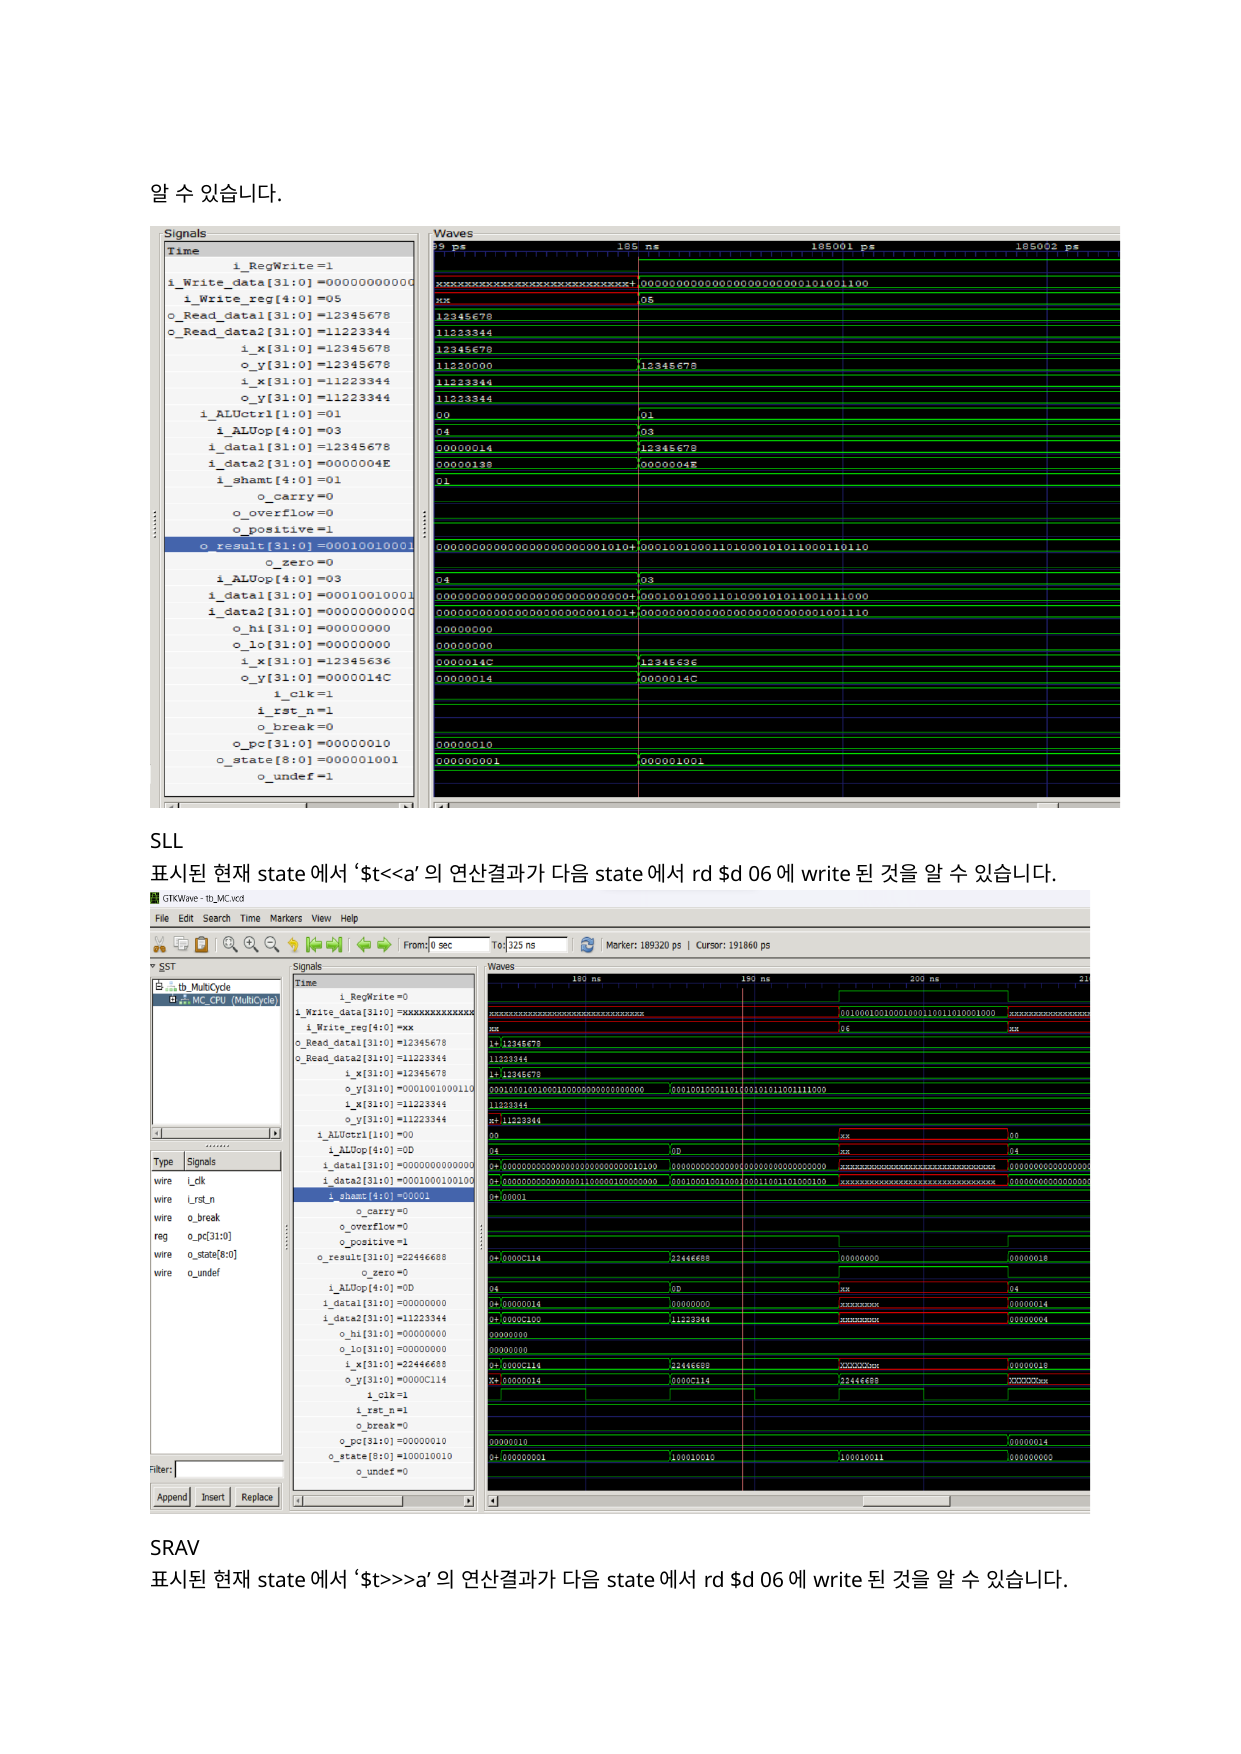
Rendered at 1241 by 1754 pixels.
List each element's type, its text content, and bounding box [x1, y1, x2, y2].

picture [150, 226, 1121, 808]
text 표시된 현재 state에서 ‘$t<<a’ 의 연산결과가 다음 state에서 rd $d 06에 write된 것을 알 수 있습니다. [150, 857, 1090, 888]
picture [150, 890, 1091, 1514]
text 표시된 현재 state에서 ‘$t>>>a’ 의 연산결과가 다음 state에서 rd $d 06에 write된 것을 알 수 있습니다. [150, 1563, 1090, 1593]
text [150, 177, 1090, 207]
text SRAV [150, 1533, 1090, 1561]
text SLL [150, 827, 1090, 855]
